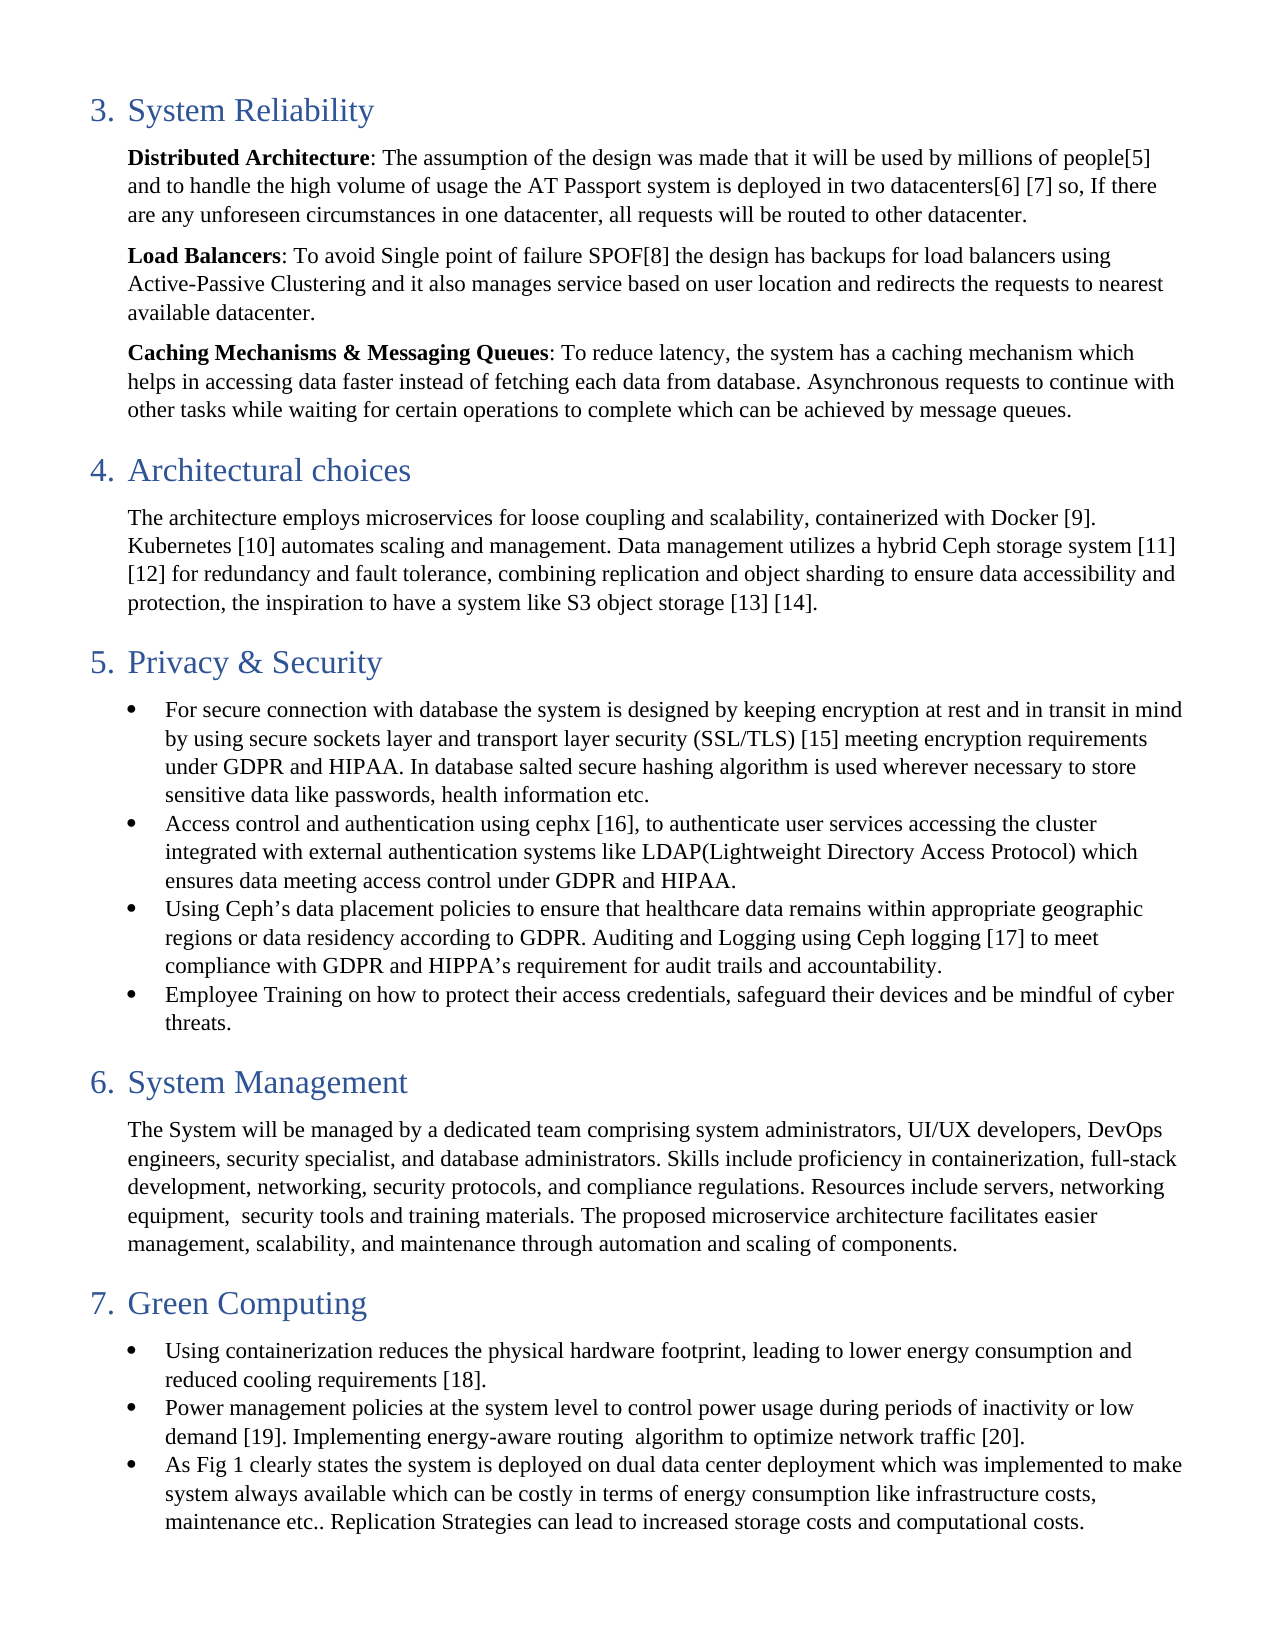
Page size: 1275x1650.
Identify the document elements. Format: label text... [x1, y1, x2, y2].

text The architecture employs microservices for loose coupling and scalability, containerized with Docker [9]. Kubernetes [10] automates scaling and management. Data management utilizes a hybrid Ceph storage system [11][12] for redundancy and fault tolerance, combining replication and object sharding to ensure data accessibility and protection, the inspiration to have a system like S3 object storage [13] [14]. [127, 504, 1185, 615]
list Using Ceph’s data placement policies to ensure that healthcare data remains within appropriate geographic regions or data residency according to GDPR. Auditing and Logging using Ceph logging [17] to meet compliance with GDPR and HIPPA’s requirement for audit trails and accountability. [127, 895, 1185, 978]
list Using containerization reduces the physical hardware footprint, leading to lower energy consumption and reduced cooling requirements [18]. [127, 1337, 1185, 1392]
list Employee Training on how to protect their access credentials, safeguard their devices and be mindful of cyber threats. [127, 981, 1185, 1035]
text The System will be managed by a dedicated team comprising system administrators, UI/UX developers, DevOps engineers, security specialist, and database administrators. Skills include proficiency in containerization, full-stack development, networking, security protocols, and compliance regulations. Resources include servers, networking equipment, security tools and training materials. The proposed microservice architecture facilitates easier management, scalability, and maintenance through automation and scaling of components. [127, 1116, 1185, 1256]
list For secure connection with database the system is designed by keeping encryption at rest and in transit in mind by using secure sockets layer and transport layer security (SSL/TLS) [15] meeting encryption requirements under GDPR and HIPAA. In database salted secure hashing algorithm is used wherever necessary to store sensitive data like passwords, health information etc. [127, 696, 1185, 808]
subtitle System Reliability [90, 90, 1185, 128]
list As Fig 1 clearly states the system is deployed on dual data center deployment which was implemented to make system always available which can be costly in terms of energy consumption like infrastructure costs, maintenance etc.. Replication Strategies can lead to increased storage costs and computational costs. [127, 1451, 1185, 1534]
subtitle Privacy & Security [90, 642, 1185, 681]
text Distributed Architecture: The assumption of the design was made that it will be used by millions of people[5] and to handle the high volume of usage the AT Passport system is deployed in two datacenters[6] [7] so, If there are any unforeseen circumstances in one datacenter, all requests will be routed to other datacenter. [127, 144, 1185, 227]
text Load Balancers: To avoid Single point of failure SPOF[8] the design has backups for load balancers using Active-Passive Clustering and it also manages service based on user location and redirects the requests to nearest available datacenter. [127, 242, 1185, 325]
subtitle Green Computing [90, 1283, 1185, 1322]
subtitle System Management [90, 1062, 1185, 1101]
text Caching Mechanisms & Messaging Queues: To reduce latency, the system has a caching mechanism which helps in accessing data faster instead of fetching each data from database. Asynchronous requests to continue with other tasks while waiting for certain operations to complete which can be achieved by message queues. [127, 339, 1185, 423]
list Access control and authentication using cephx [16], to authenticate user services accessing the cluster integrated with external authentication systems like LDAP(Lightweight Directory Access Protocol) which ensures data meeting access control under GDPR and HIPAA. [127, 810, 1185, 893]
list Power management policies at the system level to control power usage during periods of inactivity or low demand [19]. Implementing energy-aware routing algorithm to optimize network traffic [20]. [127, 1394, 1185, 1449]
subtitle Architectural choices [90, 450, 1185, 488]
